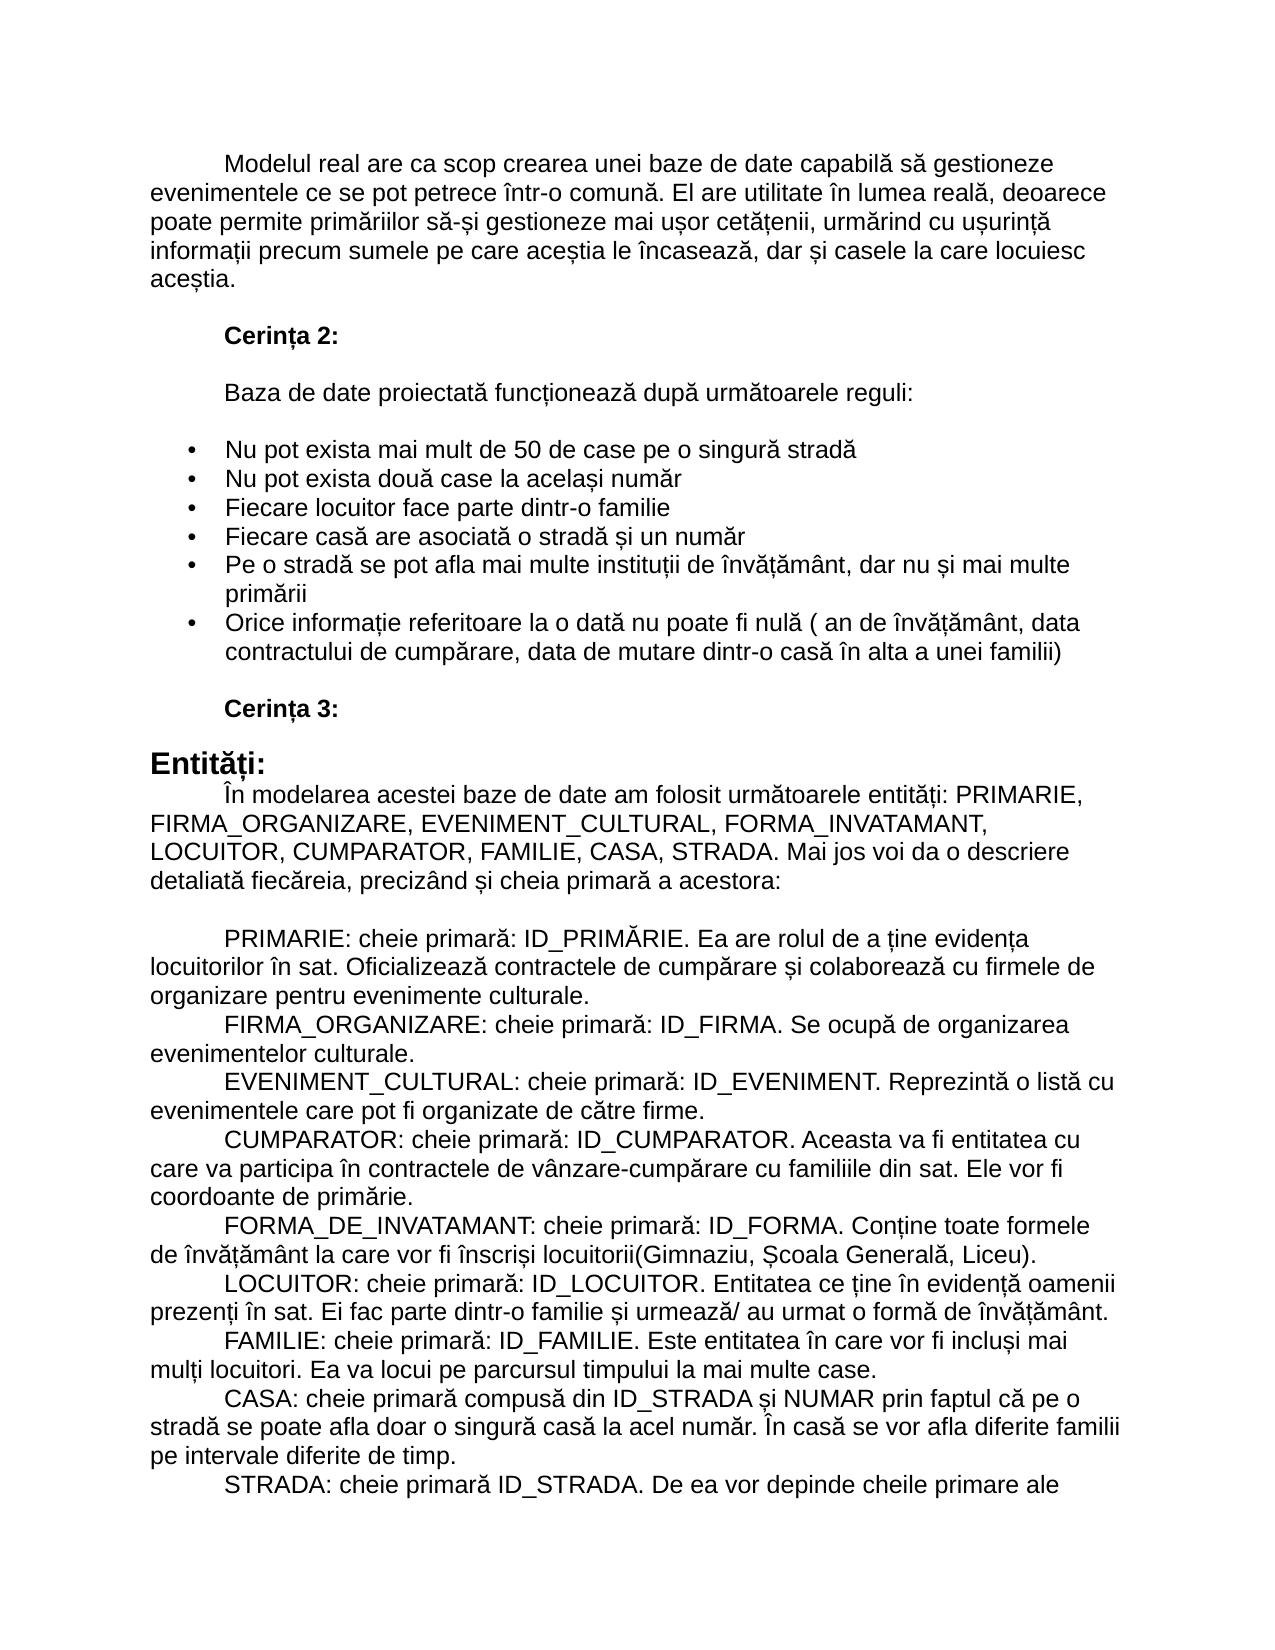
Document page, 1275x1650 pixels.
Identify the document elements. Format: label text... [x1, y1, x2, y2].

text Baza de date proiectată funcționează după următoarele reguli: [150, 378, 1125, 407]
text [150, 1470, 1125, 1499]
list Nu pot exista două case la același număr [187, 465, 1125, 493]
text Modelul real are ca scop crearea unei baze de date capabilă să gestioneze evenimentele ce se pot petrece într-o comună. El are utilitate în lumea reală, deoarece poate permite primăriilor să-și gestioneze mai ușor cetățenii, urmărind cu ușurință informații precum sumele pe care aceștia le încasează, dar și casele la care locuiesc aceștia. [150, 150, 1125, 294]
text În modelarea acestei baze de date am folosit următoarele entități: PRIMARIE, FIRMA_ORGANIZARE, EVENIMENT_CULTURAL, FORMA_INVATAMANT, LOCUITOR, CUMPARATOR, FAMILIE, CASA, STRADA. Mai jos voi da o descriere detaliată fiecăreia, precizând și cheia primară a acestora: [150, 780, 1125, 895]
list Nu pot exista mai mult de 50 de case pe o singură stradă [187, 436, 1125, 465]
text CASA: cheie primară compusă din ID_STRADA și NUMAR prin faptul că pe o stradă se poate afla doar o singură casă la acel număr. În casă se vor afla diferite familii pe intervale diferite de timp. [150, 1384, 1125, 1470]
text Cerința 3: [150, 695, 1125, 723]
list Pe o stradă se pot afla mai multe instituții de învățământ, dar nu și mai multe primării [187, 551, 1125, 608]
text FORMA_DE_INVATAMANT: cheie primară: ID_FORMA. Conține toate formele de învățământ la care vor fi înscriși locuitorii(Gimnaziu, Școala Generală, Liceu). [150, 1212, 1125, 1269]
text EVENIMENT_CULTURAL: cheie primară: ID_EVENIMENT. Reprezintă o listă cu evenimentele care pot fi organizate de către firme. CUMPARATOR: cheie primară: ID_CUMPARATOR. Aceasta va fi entitatea cu care va participa în contractele de vânzare-cumpărare cu familiile din sat. Ele vor fi coordoante de primărie. [150, 1068, 1125, 1212]
list Orice informație referitoare la o dată nu poate fi nulă ( an de învățământ, data contractului de cumpărare, data de mutare dintr-o casă în alta a unei familii) [187, 608, 1125, 666]
text Cerința 2: [150, 322, 1125, 351]
list Fiecare casă are asociată o stradă și un număr [187, 522, 1125, 551]
text PRIMARIE: cheie primară: ID_PRIMĂRIE. Ea are rolul de a ține evidența locuitorilor în sat. Oficializează contractele de cumpărare și colaborează cu firmele de organizare pentru evenimente culturale. [150, 924, 1125, 1010]
text Entități: [150, 752, 1125, 780]
text LOCUITOR: cheie primară: ID_LOCUITOR. Entitatea ce ține în evidență oamenii prezenți în sat. Ei fac parte dintr-o familie și urmează/ au urmat o formă de învățământ. [150, 1269, 1125, 1327]
list Fiecare locuitor face parte dintr-o familie [187, 493, 1125, 522]
text FAMILIE: cheie primară: ID_FAMILIE. Este entitatea în care vor fi incluși mai mulți locuitori. Ea va locui pe parcursul timpului la mai multe case. [150, 1327, 1125, 1384]
text FIRMA_ORGANIZARE: cheie primară: ID_FIRMA. Se ocupă de organizarea evenimentelor culturale. [150, 1010, 1125, 1068]
